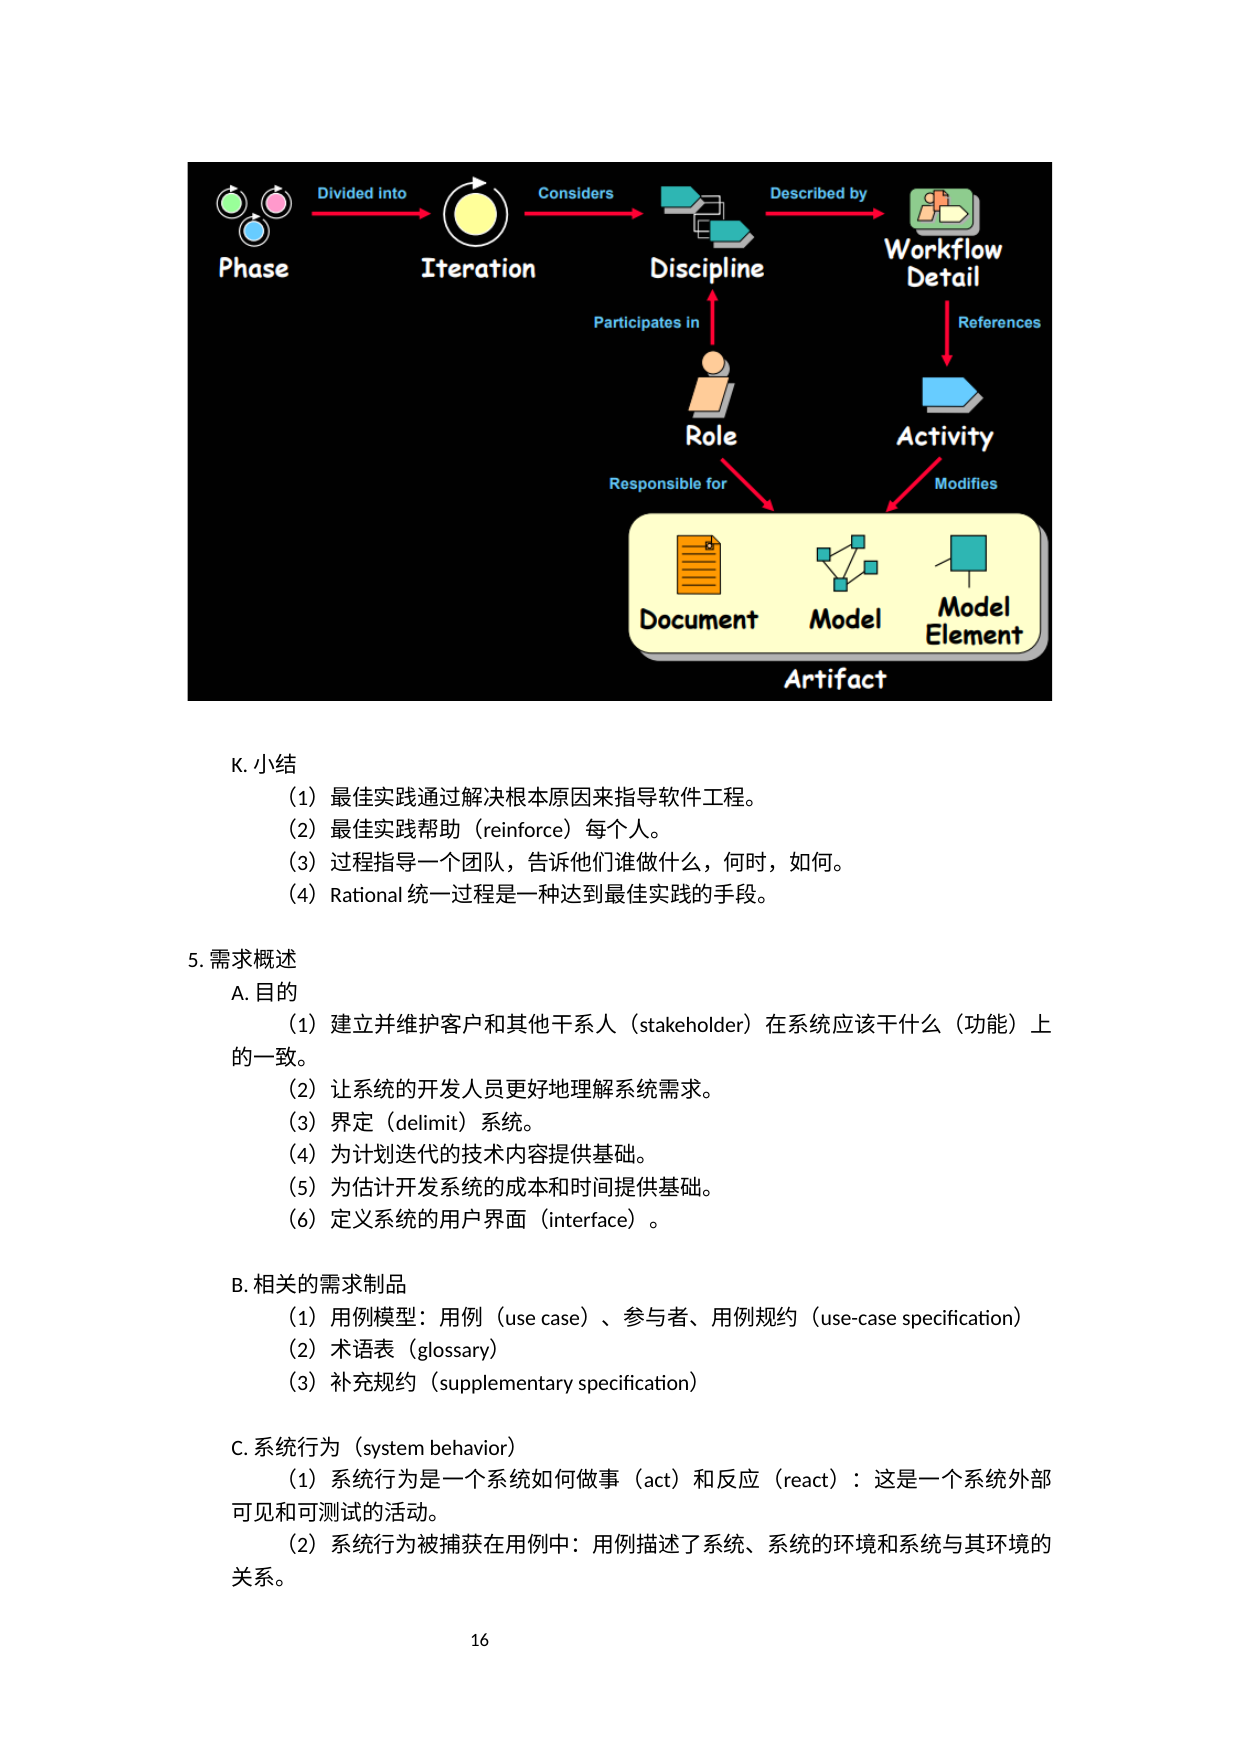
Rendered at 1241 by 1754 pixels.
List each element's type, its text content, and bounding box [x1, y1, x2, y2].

list 系统行为是一个系统如何做事（act）和反应（react）：这是一个系统外部可见和可测试的活动。 [231, 1462, 1053, 1527]
list 小结 [187, 747, 1053, 779]
list Rational统一过程是一种达到最佳实践的手段。 [231, 877, 1053, 909]
list 术语表（glossary） [231, 1332, 1053, 1364]
list 用例模型：用例（use case）、参与者、用例规约（use-case specification） [231, 1299, 1053, 1332]
list 过程指导一个团队，告诉他们谁做什么，何时，如何。 [231, 844, 1053, 877]
list 建立并维护客户和其他干系人（stakeholder）在系统应该干什么（功能）上的一致。 [231, 1007, 1053, 1072]
list 为估计开发系统的成本和时间提供基础。 [231, 1169, 1053, 1202]
list 让系统的开发人员更好地理解系统需求。 [231, 1072, 1053, 1104]
picture [187, 162, 1053, 701]
list 最佳实践帮助（reinforce）每个人。 [231, 812, 1053, 844]
list 最佳实践通过解决根本原因来指导软件工程。 [231, 779, 1053, 812]
list 系统行为（system behavior） [187, 1429, 1053, 1462]
list 界定（delimit）系统。 [231, 1104, 1053, 1137]
list 相关的需求制品 [187, 1267, 1053, 1299]
list 定义系统的用户界面（interface）。 [231, 1202, 1053, 1234]
list 补充规约（supplementary specification） [231, 1364, 1053, 1397]
list 需求概述 [187, 942, 1053, 974]
list 为计划迭代的技术内容提供基础。 [231, 1137, 1053, 1169]
list 目的 [187, 974, 1053, 1007]
list 系统行为被捕获在用例中：用例描述了系统、系统的环境和系统与其环境的关系。 [231, 1527, 1053, 1592]
